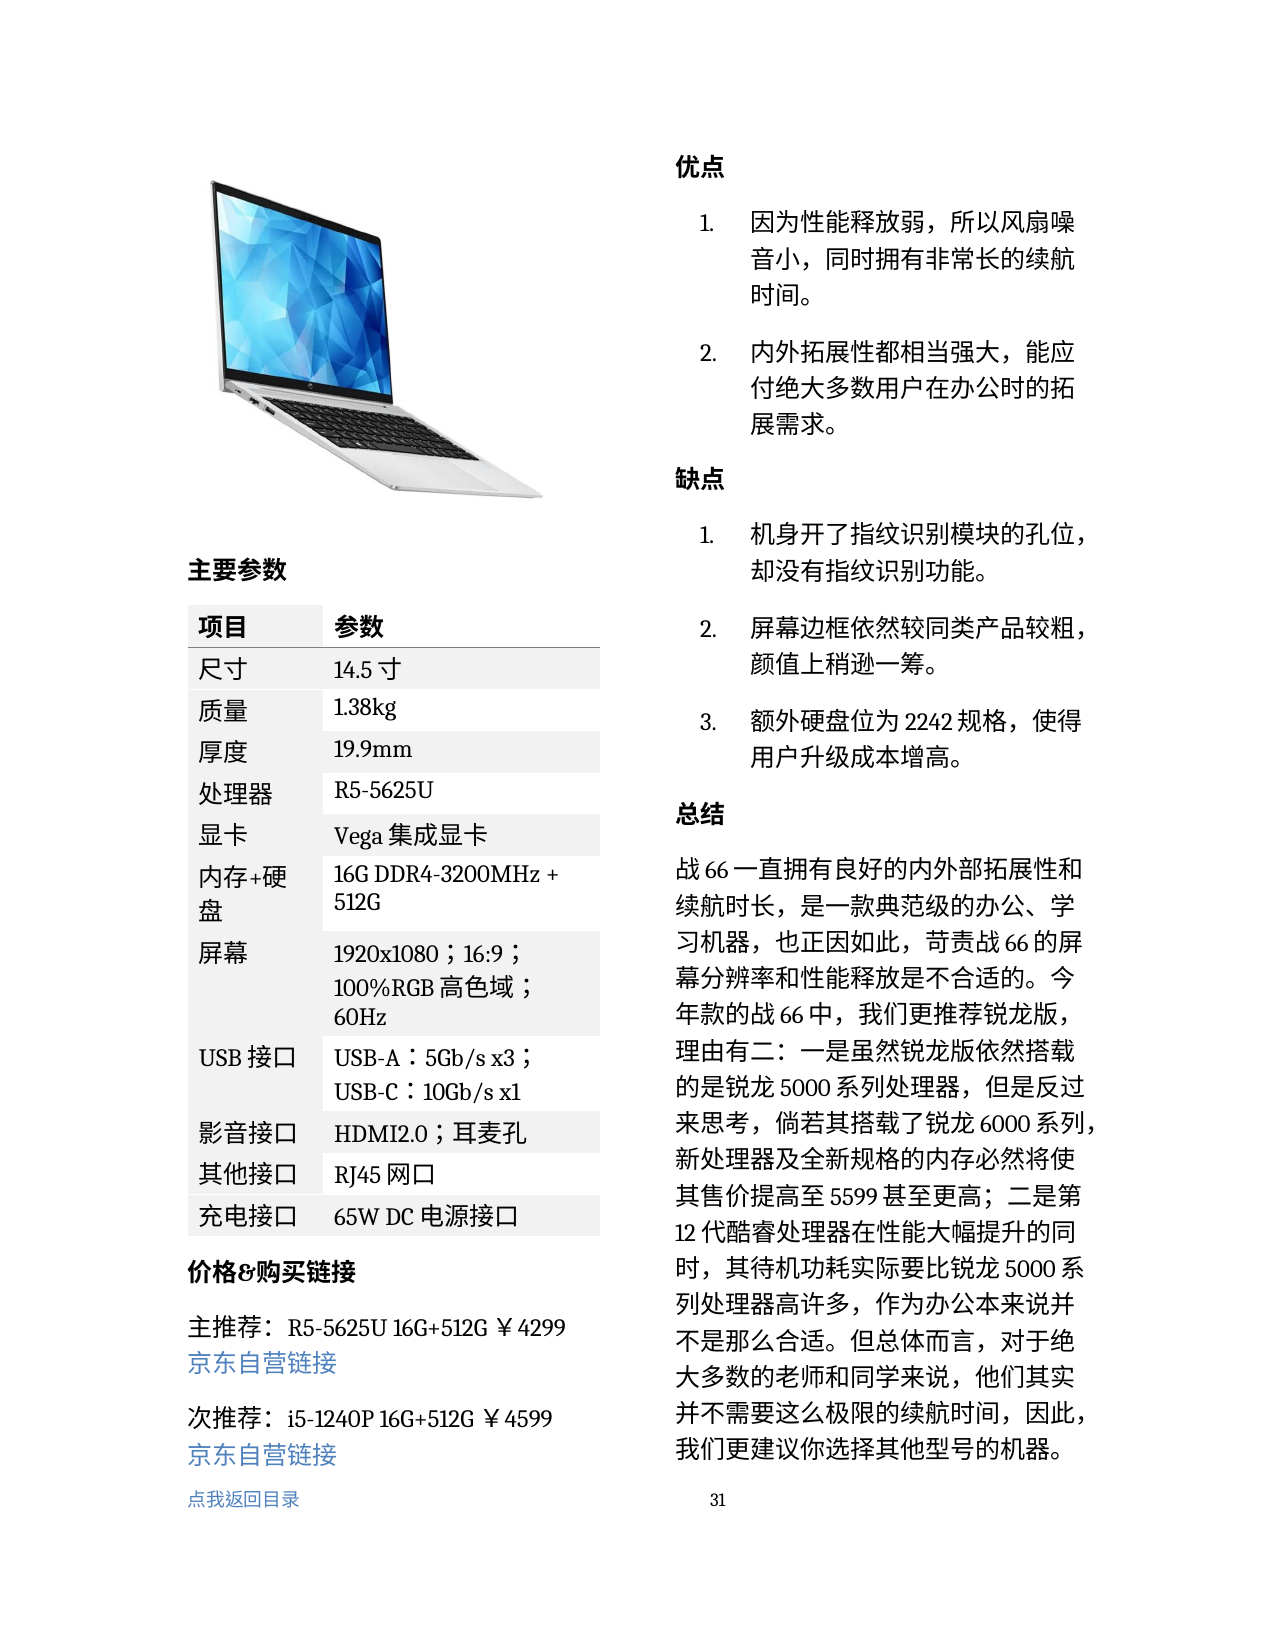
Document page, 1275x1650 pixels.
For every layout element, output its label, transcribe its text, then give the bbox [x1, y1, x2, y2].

table_cell 显卡 [188, 814, 323, 856]
table_cell 1920x1080；16:9；100%RGB高色域；60Hz [323, 931, 600, 1036]
list 机身开了指纹识别模块的孔位，却没有指纹识别功能。 [700, 515, 1087, 587]
picture [187, 150, 571, 532]
table_cell USB-A：5Gb/s x3；USB-C：10Gb/s x1 [323, 1036, 600, 1111]
text 次推荐：i5-1240P 16G+512G ￥4599 京东自营链接 [187, 1399, 600, 1471]
table_cell 厚度 [188, 731, 323, 773]
list 屏幕边框依然较同类产品较粗，颜值上稍逊一筹。 [700, 608, 1087, 681]
list 因为性能释放弱，所以风扇噪音小，同时拥有非常长的续航时间。 [700, 203, 1087, 312]
table_cell 影音接口 [188, 1111, 323, 1153]
table_cell 其他接口 [188, 1153, 323, 1194]
table_cell 1.38kg [323, 690, 600, 731]
text 主要参数 [187, 553, 600, 587]
table_cell USB接口 [188, 1036, 323, 1111]
table_cell 内存+硬盘 [188, 856, 323, 931]
table_cell 19.9mm [323, 731, 600, 773]
list 额外硬盘位为2242规格，使得用户升级成本增高。 [700, 701, 1087, 774]
table_cell RJ45网口 [323, 1153, 600, 1194]
table_header 项目 [188, 605, 323, 647]
text 优点 [675, 150, 1087, 184]
table_cell 屏幕 [188, 931, 323, 1036]
text 战66一直拥有良好的内外部拓展性和续航时长，是一款典范级的办公、学习机器，也正因如此，苛责战66的屏幕分辨率和性能释放是不合适的。今年款的战66中，我们更推荐锐龙版，理由有二：一是虽然锐龙版依然搭载的是锐龙5000系列处理器，但是反过来思考，倘若其搭载了锐龙6000系列，新处理器及全新规格的内存必然将使其售价提高至5599甚至更高；二是第12代酷睿处理器在性能大幅提升的同时，其待机功耗实际要比锐龙5000系列处理器高许多，作为办公本来说并不是那么合适。但总体而言，对于绝大多数的老师和同学来说，他们其实并不需要这么极限的续航时间，因此，我们更建议你选择其他型号的机器。 [675, 850, 1087, 1466]
table_cell 14.5寸 [323, 648, 600, 689]
text 价格&购买链接 [187, 1255, 600, 1289]
text 缺点 [675, 462, 1087, 496]
table_cell 65W DC电源接口 [323, 1195, 600, 1236]
table_cell 质量 [188, 690, 323, 731]
table_cell 处理器 [188, 773, 323, 814]
text 总结 [675, 795, 1087, 831]
table_header 参数 [323, 605, 600, 647]
table_cell R5-5625U [323, 773, 600, 814]
table_cell 尺寸 [188, 648, 323, 689]
table_cell Vega集成显卡 [323, 814, 600, 856]
text 主推荐：R5-5625U 16G+512G ￥4299 京东自营链接 [187, 1308, 600, 1380]
table_cell 16G DDR4-3200MHz + 512G [323, 856, 600, 931]
table_cell HDMI2.0；耳麦孔 [323, 1111, 600, 1153]
table_cell 充电接口 [188, 1195, 323, 1236]
list 内外拓展性都相当强大，能应付绝大多数用户在办公时的拓展需求。 [700, 332, 1087, 441]
